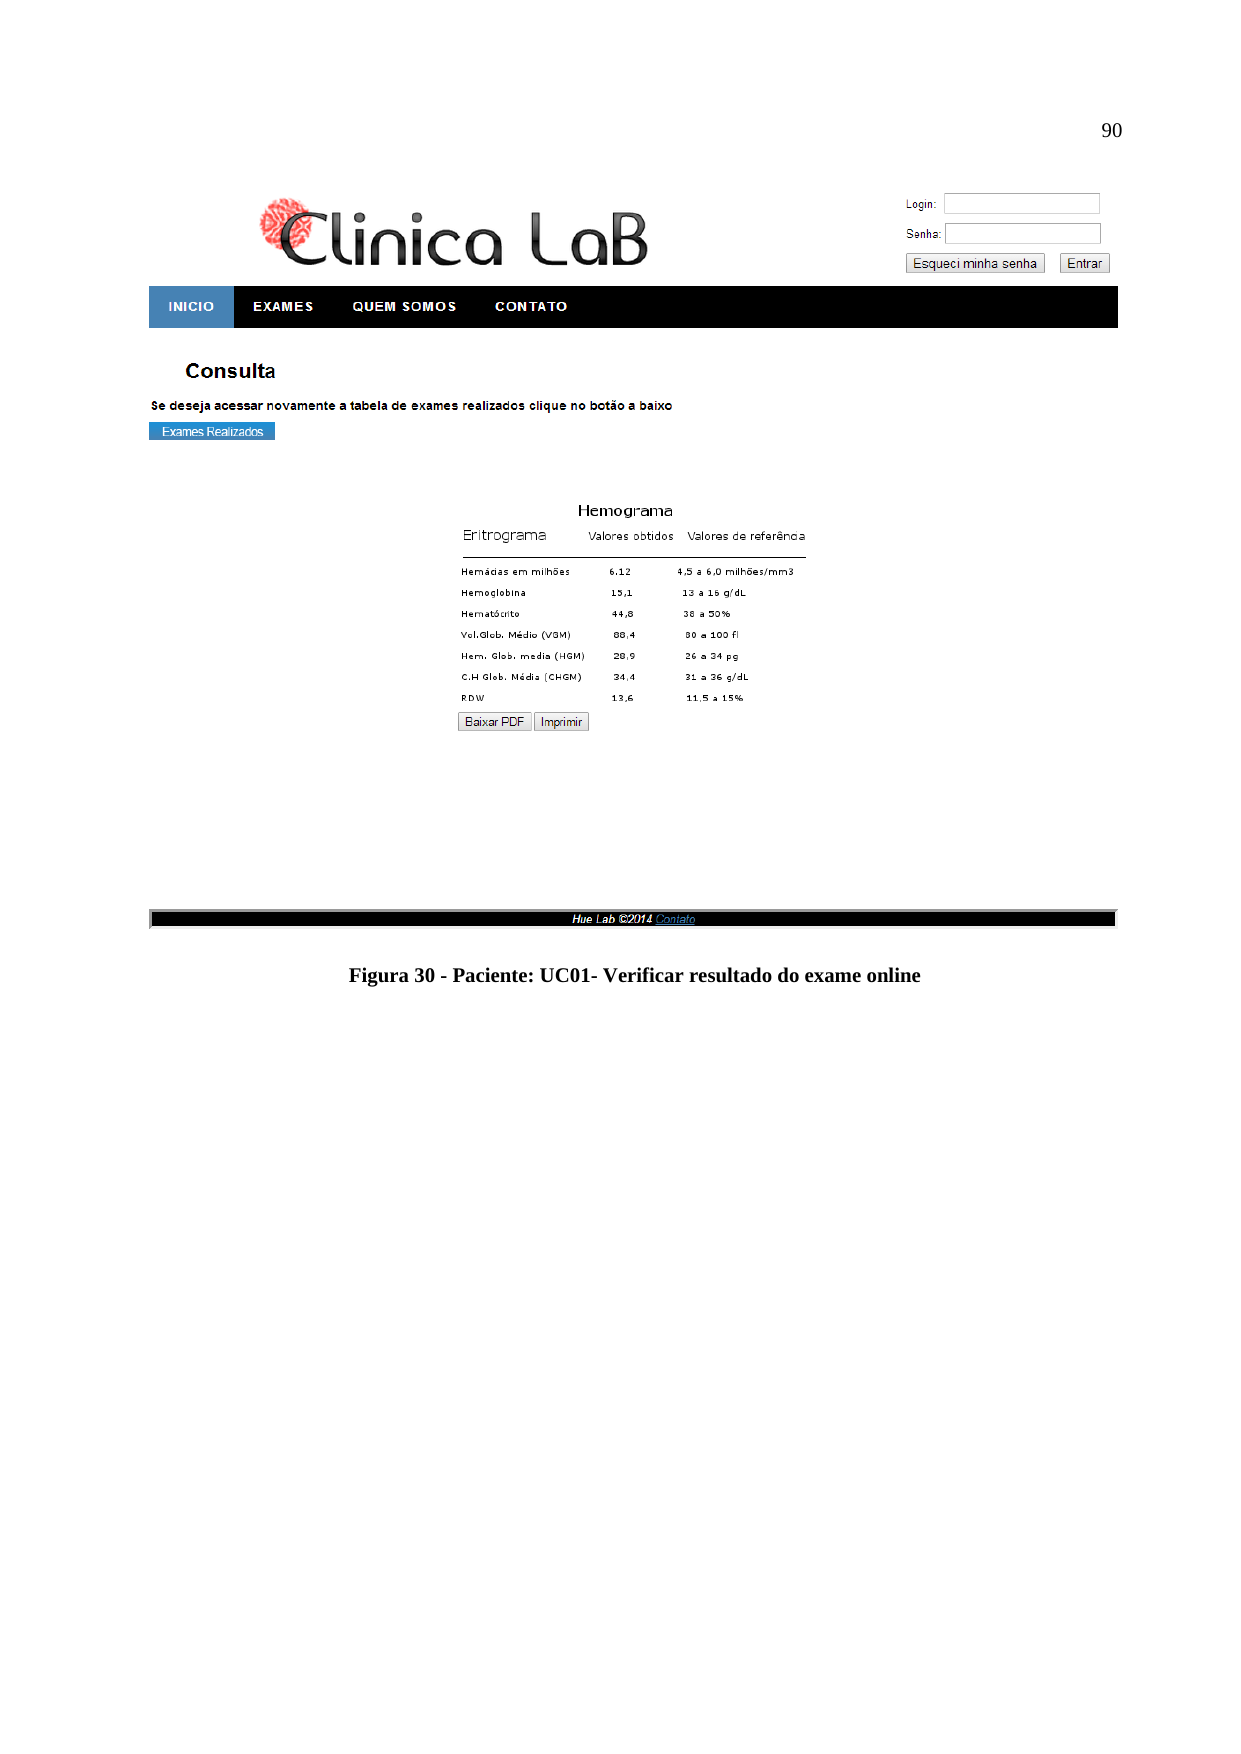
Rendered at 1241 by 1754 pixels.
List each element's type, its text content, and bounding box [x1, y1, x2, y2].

picture [147, 177, 1122, 937]
